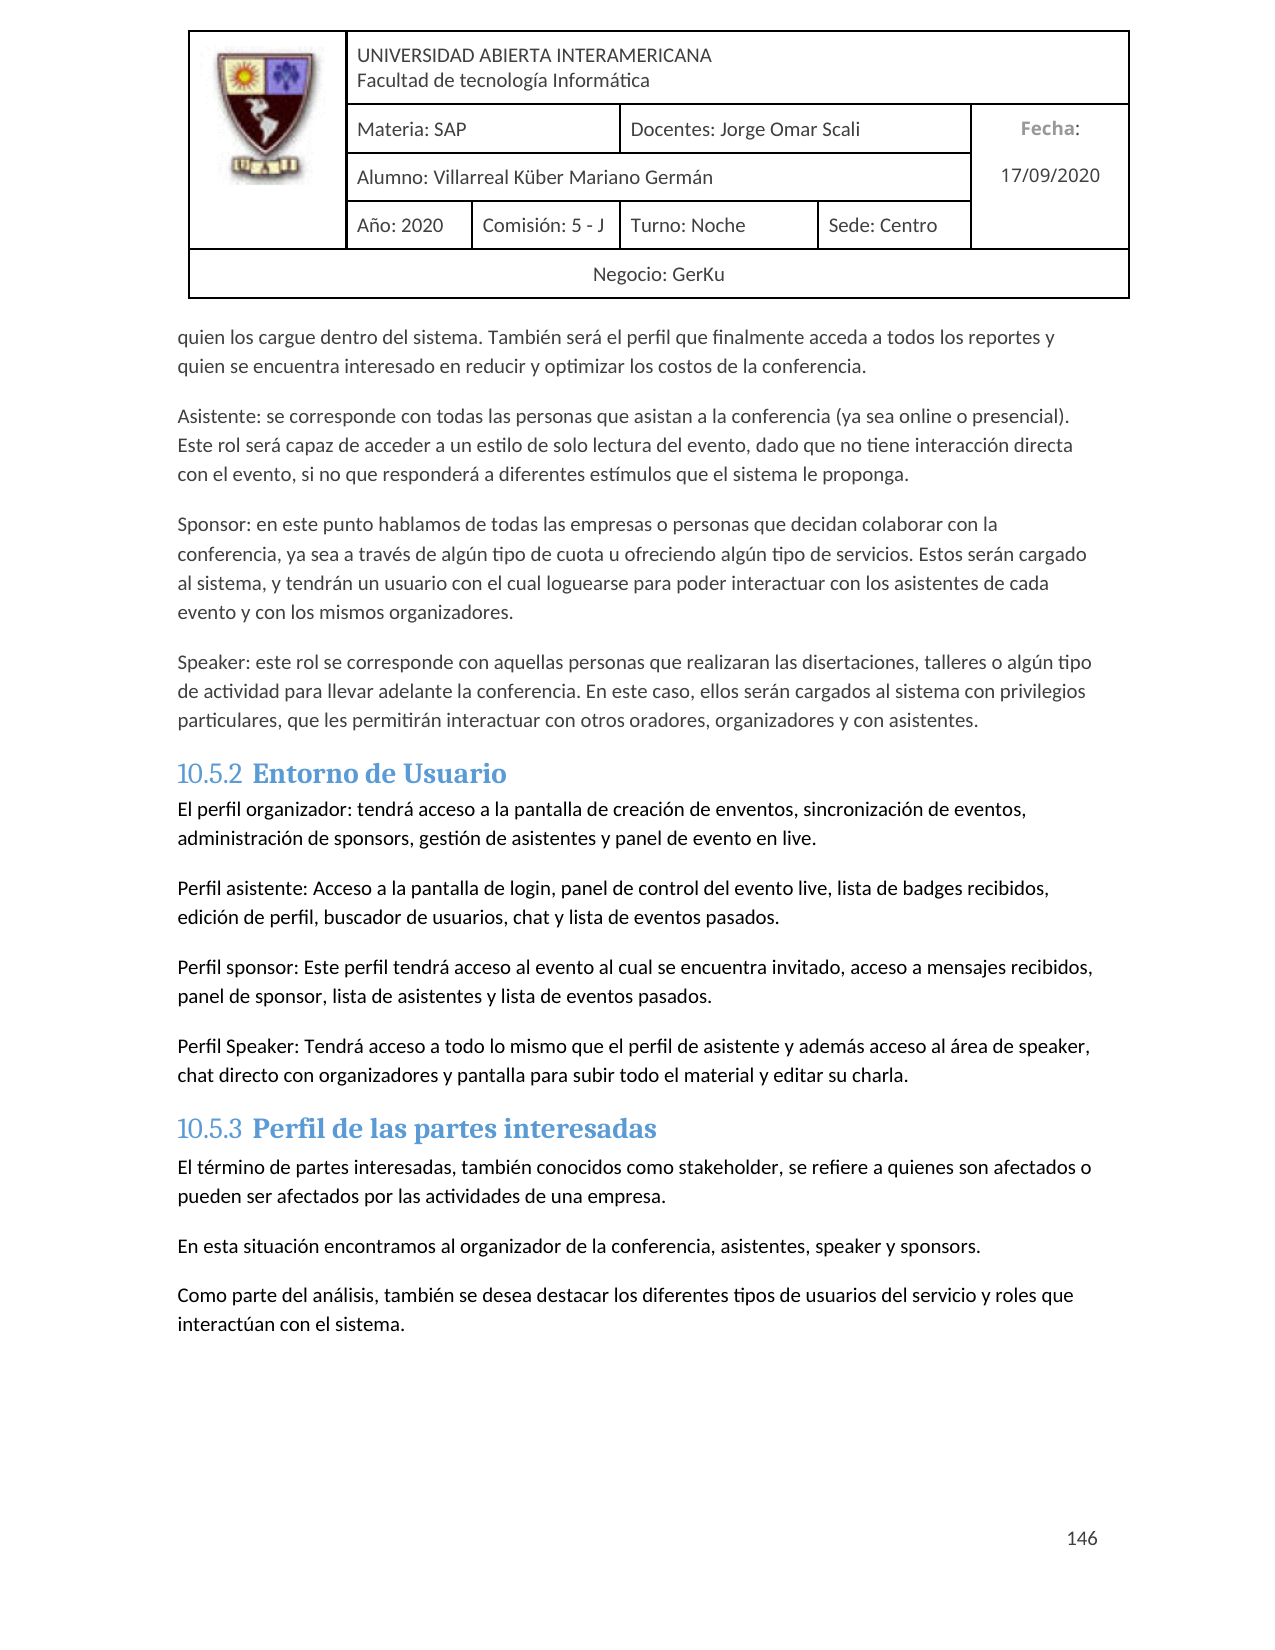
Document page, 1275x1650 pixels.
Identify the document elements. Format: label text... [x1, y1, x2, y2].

text El término de partes interesadas, también conocidos como stakeholder, se refiere a quienes son afectados o pueden ser afectados por las actividades de una empresa. [177, 1151, 1098, 1209]
text Sponsor: en este punto hablamos de todas las empresas o personas que decidan colaborar con la conferencia, ya sea a través de algún tipo de cuota u ofreciendo algún tipo de servicios. Estos serán cargado al sistema, y tendrán un usuario con el cual loguearse para poder interactuar con los asistentes de cada evento y con los mismos organizadores. [177, 512, 1098, 624]
text El perfil organizador: tendrá acceso a la pantalla de creación de enventos, sincronización de eventos, administración de sponsors, gestión de asistentes y panel de evento en live. [177, 796, 1098, 851]
text Como parte del análisis, también se desea destacar los diferentes tipos de usuarios del servicio y roles que interactúan con el sistema. [177, 1279, 1098, 1337]
text Perfil asistente: Acceso a la pantalla de login, panel de control del evento live, lista de badges recibidos, edición de perfil, buscador de usuarios, chat y lista de eventos pasados. [177, 875, 1098, 930]
text Perfil sponsor: Este perfil tendrá acceso al evento al cual se encuentra invitado, acceso a mensajes recibidos, panel de sponsor, lista de asistentes y lista de eventos pasados. [177, 954, 1098, 1009]
picture [198, 42, 332, 192]
subtitle Entorno de Usuario [177, 757, 1098, 791]
text Perfil Speaker: Tendrá acceso a todo lo mismo que el perfil de asistente y además acceso al área de speaker, chat directo con organizadores y pantalla para subir todo el material y editar su charla. [177, 1033, 1098, 1088]
text Speaker: este rol se corresponde con aquellas personas que realizaran las disertaciones, talleres o algún tipo de actividad para llevar adelante la conferencia. En este caso, ellos serán cargados al sistema con privilegios particulares, que les permitirán interactuar con otros oradores, organizadores y con asistentes. [177, 649, 1098, 733]
text En esta situación encontramos al organizador de la conferencia, asistentes, speaker y sponsors. [177, 1229, 1098, 1258]
subtitle Perfil de las partes interesadas [177, 1113, 1098, 1146]
text Asistente: se corresponde con todas las personas que asistan a la conferencia (ya sea online o presencial). Este rol será capaz de acceder a un estilo de solo lectura del evento, dado que no tiene interacción directa con el evento, si no que responderá a diferentes estímulos que el sistema le proponga. [177, 403, 1098, 487]
